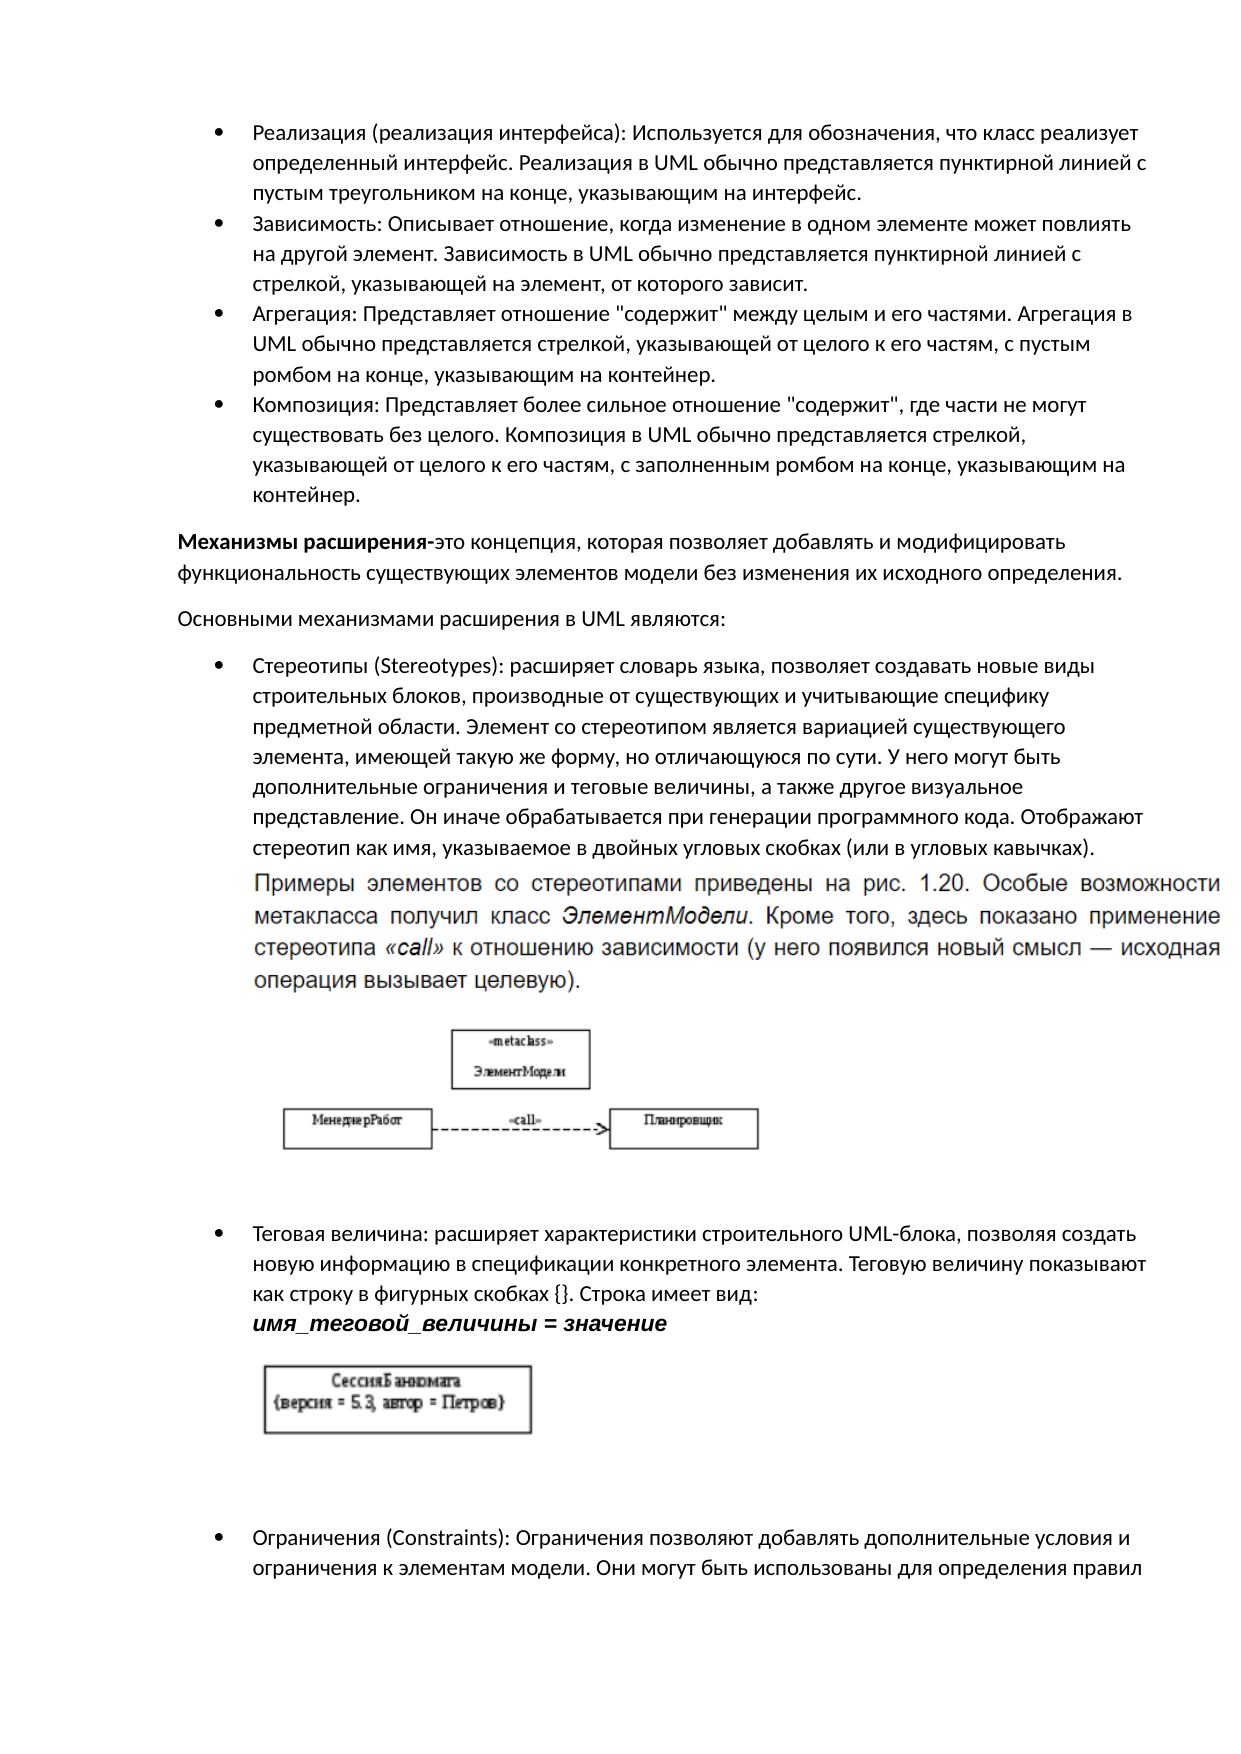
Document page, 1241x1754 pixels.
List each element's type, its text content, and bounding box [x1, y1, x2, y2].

text Основными механизмами расширения в UML являются: [177, 604, 1152, 633]
text Механизмы расширения-это концепция, которая позволяет добавлять и модифицировать функциональность существующих элементов модели без изменения их исходного определения. [177, 527, 1152, 586]
list Реализация (реализация интерфейса): Используется для обозначения, что класс реализует определенный интерфейс. Реализация в UML обычно представляется пунктирной линией с пустым треугольником на конце, указывающим на интерфейс. [215, 118, 1152, 207]
picture [252, 1338, 548, 1460]
list имя_теговой_величины = значение [252, 1310, 1152, 1336]
picture [252, 862, 1227, 1157]
list Зависимость: Описывает отношение, когда изменение в одном элементе может повлиять на другой элемент. Зависимость в UML обычно представляется пунктирной линией с стрелкой, указывающей на элемент, от которого зависит. [215, 209, 1152, 297]
list Стереотипы (Stereotypes): расширяет словарь языка, позволяет создавать новые виды строительных блоков, производные от существующих и учитывающие специфику предметной области. Элемент со стереотипом является вариацией существующего элемента, имеющей такую же форму, но отличающуюся по сути. У него могут быть дополнительные ограничения и теговые величины, а также другое визуальное представление. Он иначе обрабатывается при генерации программного кода. Отображают стереотип как имя, указываемое в двойных угловых скобках (или в угловых кавычках). [215, 651, 1152, 861]
list Теговая величина: расширяет характеристики строительного UML-блока, позволяя создать новую информацию в спецификации конкретного элемента. Теговую величину показывают как строку в фигурных скобках {}. Строка имеет вид: [215, 1219, 1152, 1307]
list Композиция: Представляет более сильное отношение "содержит", где части не могут существовать без целого. Композиция в UML обычно представляется стрелкой, указывающей от целого к его частям, с заполненным ромбом на конце, указывающим на контейнер. [215, 390, 1152, 509]
list Агрегация: Представляет отношение "содержит" между целым и его частями. Агрегация в UML обычно представляется стрелкой, указывающей от целого к его частям, с пустым ромбом на конце, указывающим на контейнер. [215, 299, 1152, 388]
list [215, 1523, 1152, 1581]
